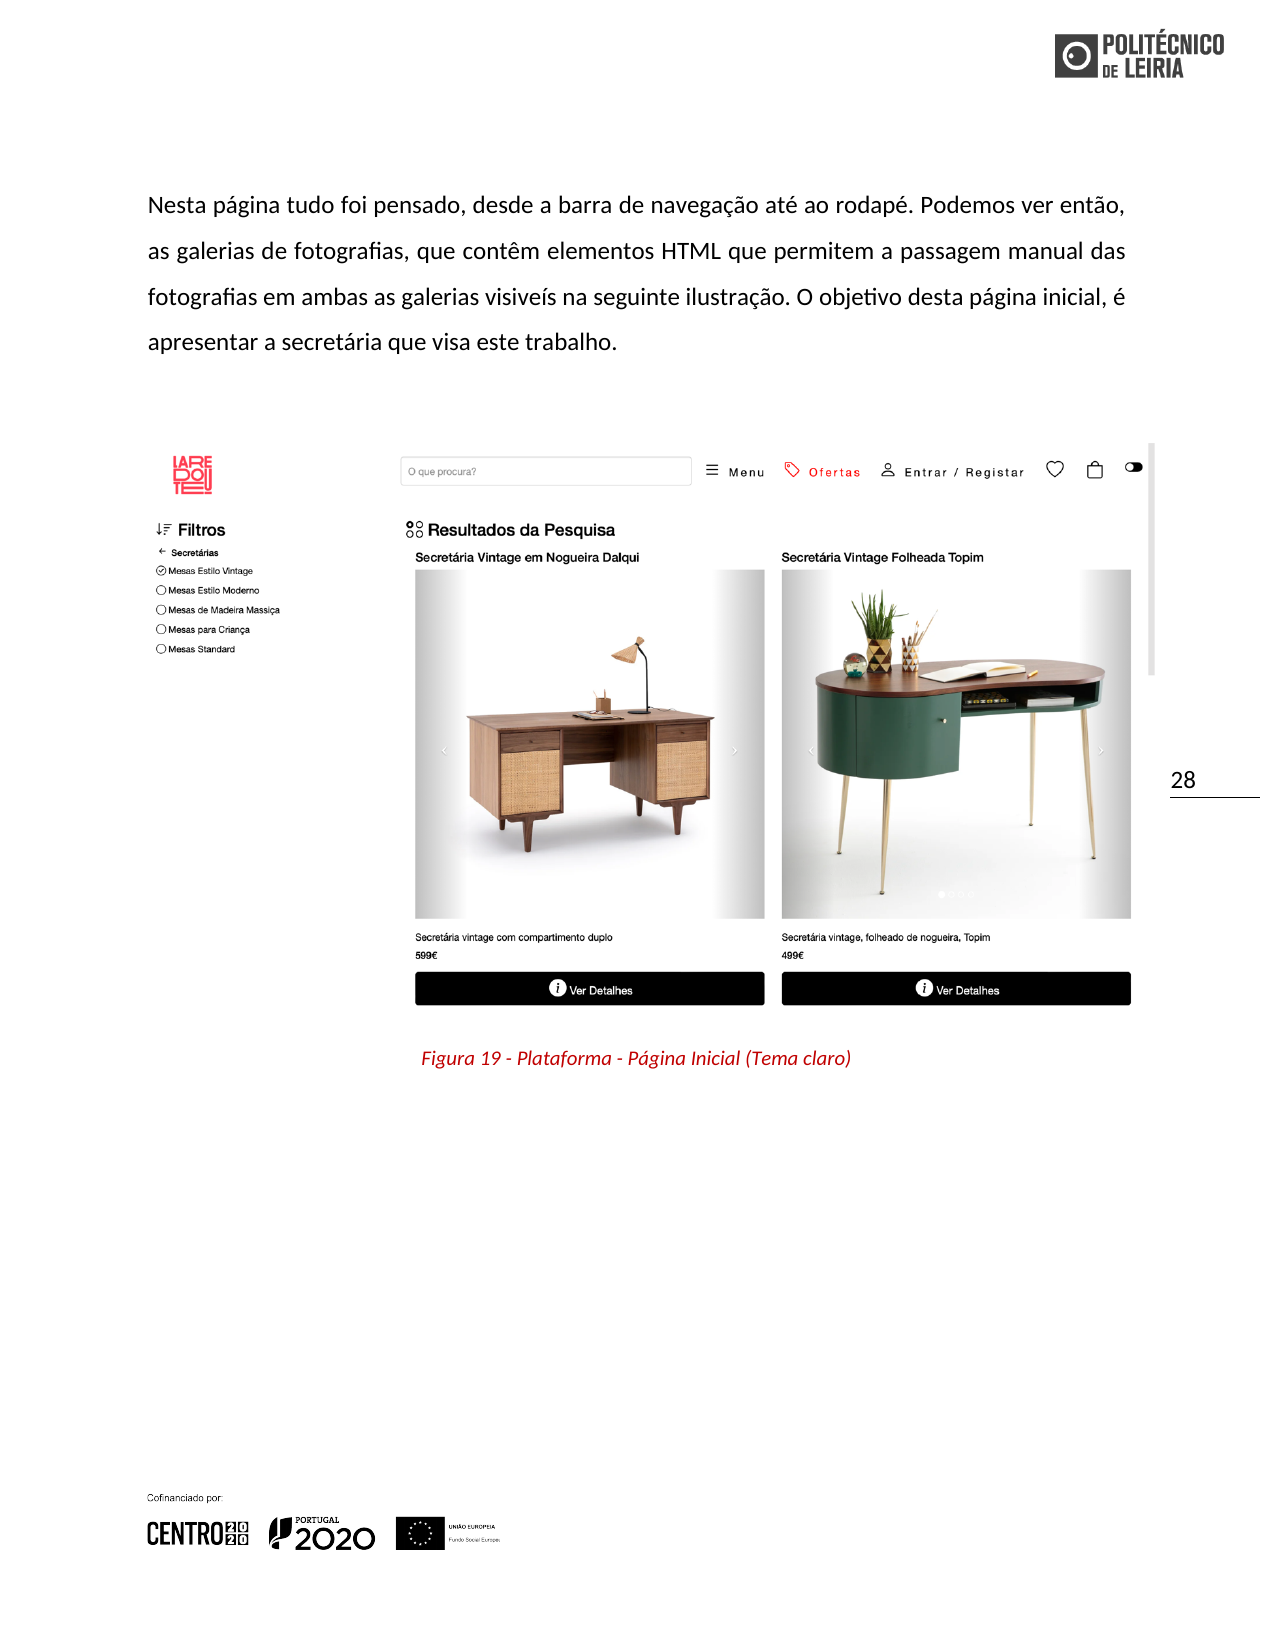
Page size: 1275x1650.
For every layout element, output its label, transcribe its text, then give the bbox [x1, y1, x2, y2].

picture [147, 1494, 500, 1550]
text Nesta página tudo foi pensado, desde a barra de navegação até ao rodapé. Podemos ver então, as galerias de fotografias, que contêm elementos HTML que permitem a passagem manual das fotografias em ambas as galerias visiveís na seguinte ilustração. O objetivo desta página inicial, é apresentar a secretária que visa este trabalho. [148, 189, 1127, 357]
text Figura 19 - Plataforma - Página Inicial (Tema claro) [148, 1045, 1127, 1071]
picture [147, 443, 1155, 1018]
picture [1053, 26, 1225, 80]
